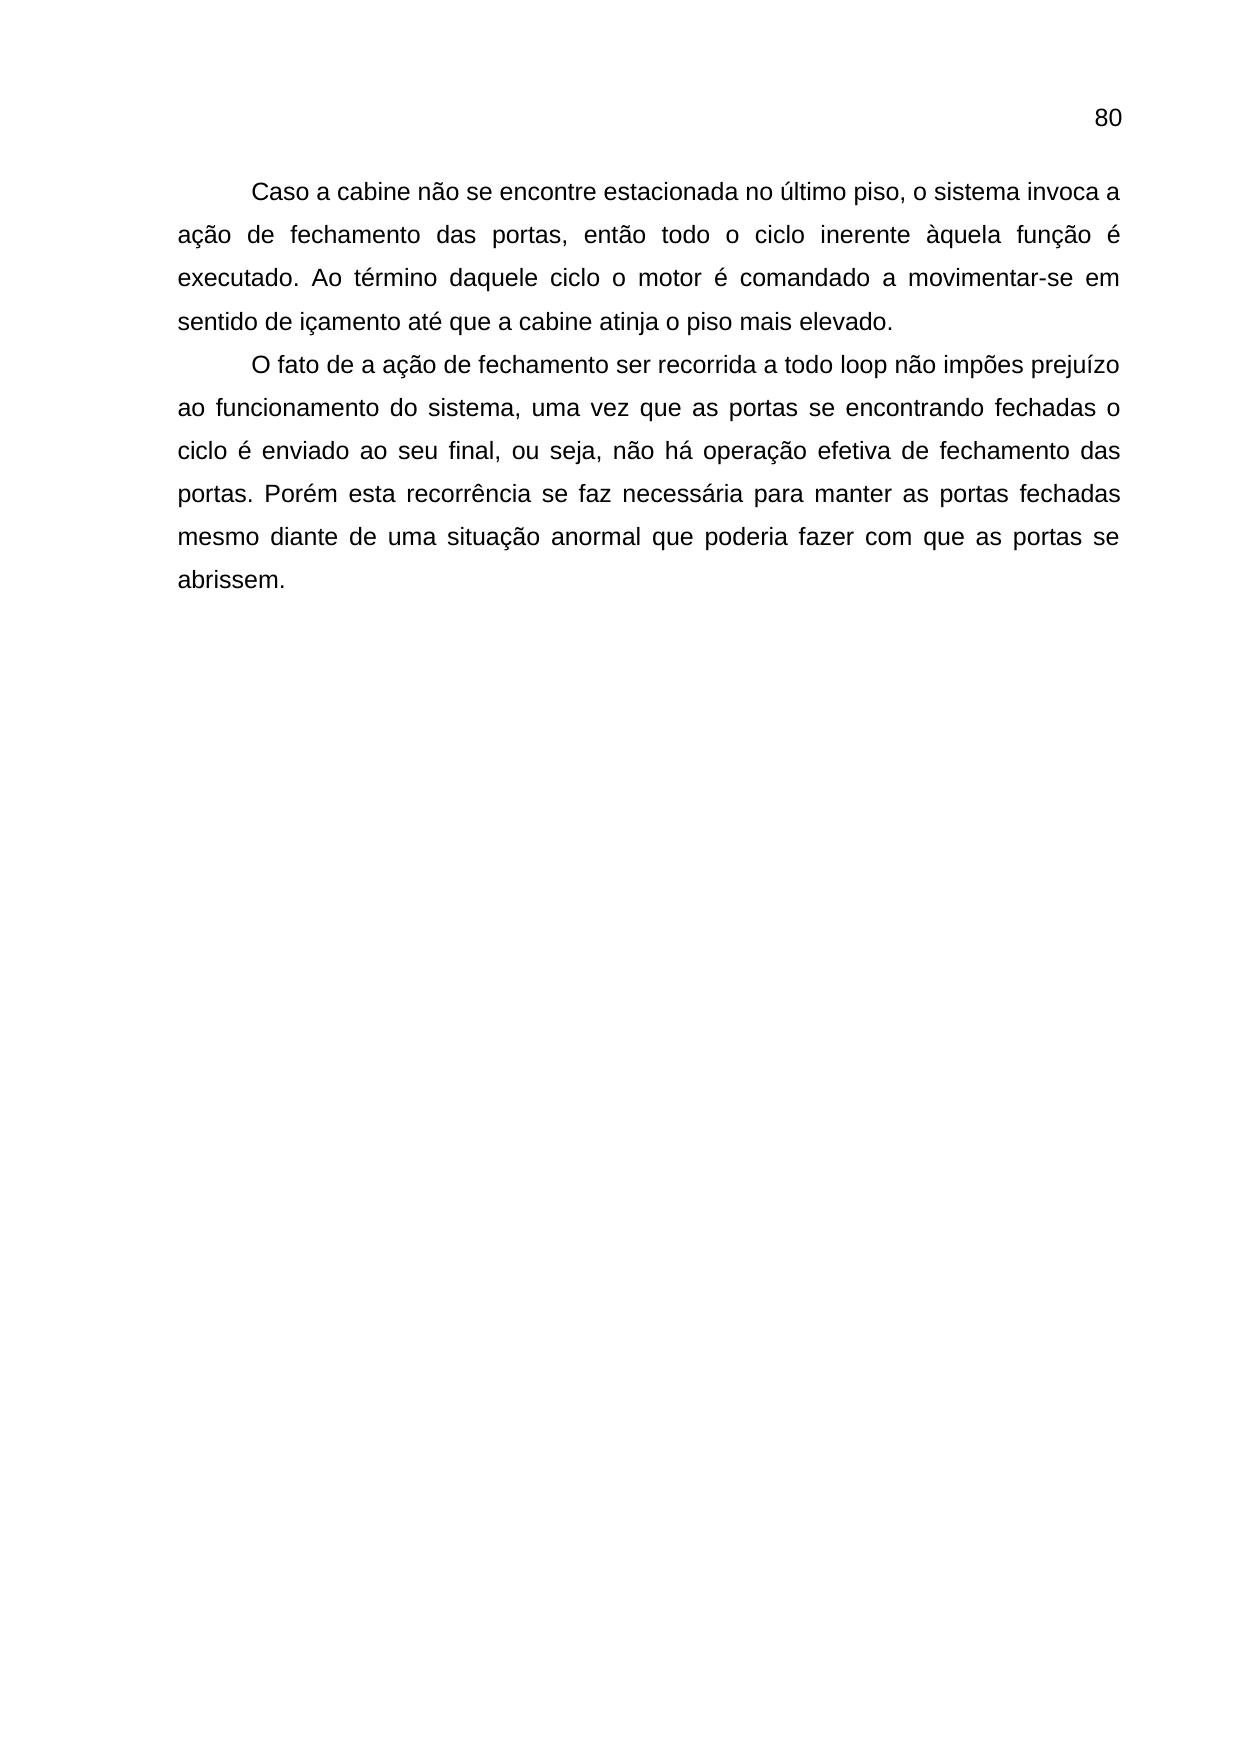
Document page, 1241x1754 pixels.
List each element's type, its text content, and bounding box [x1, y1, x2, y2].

text O fato de a ação de fechamento ser recorrida a todo loop não impões prejuízo ao funcionamento do sistema, uma vez que as portas se encontrando fechadas o ciclo é enviado ao seu final, ou seja, não há operação efetiva de fechamento das portas. Porém esta recorrência se faz necessária para manter as portas fechadas mesmo diante de uma situação anormal que poderia fazer com que as portas se abrissem. [177, 350, 1122, 594]
text Caso a cabine não se encontre estacionada no último piso, o sistema invoca a ação de fechamento das portas, então todo o ciclo inerente àquela função é executado. Ao término daquele ciclo o motor é comandado a movimentar-se em sentido de içamento até que a cabine atinja o piso mais elevado. [177, 177, 1122, 335]
